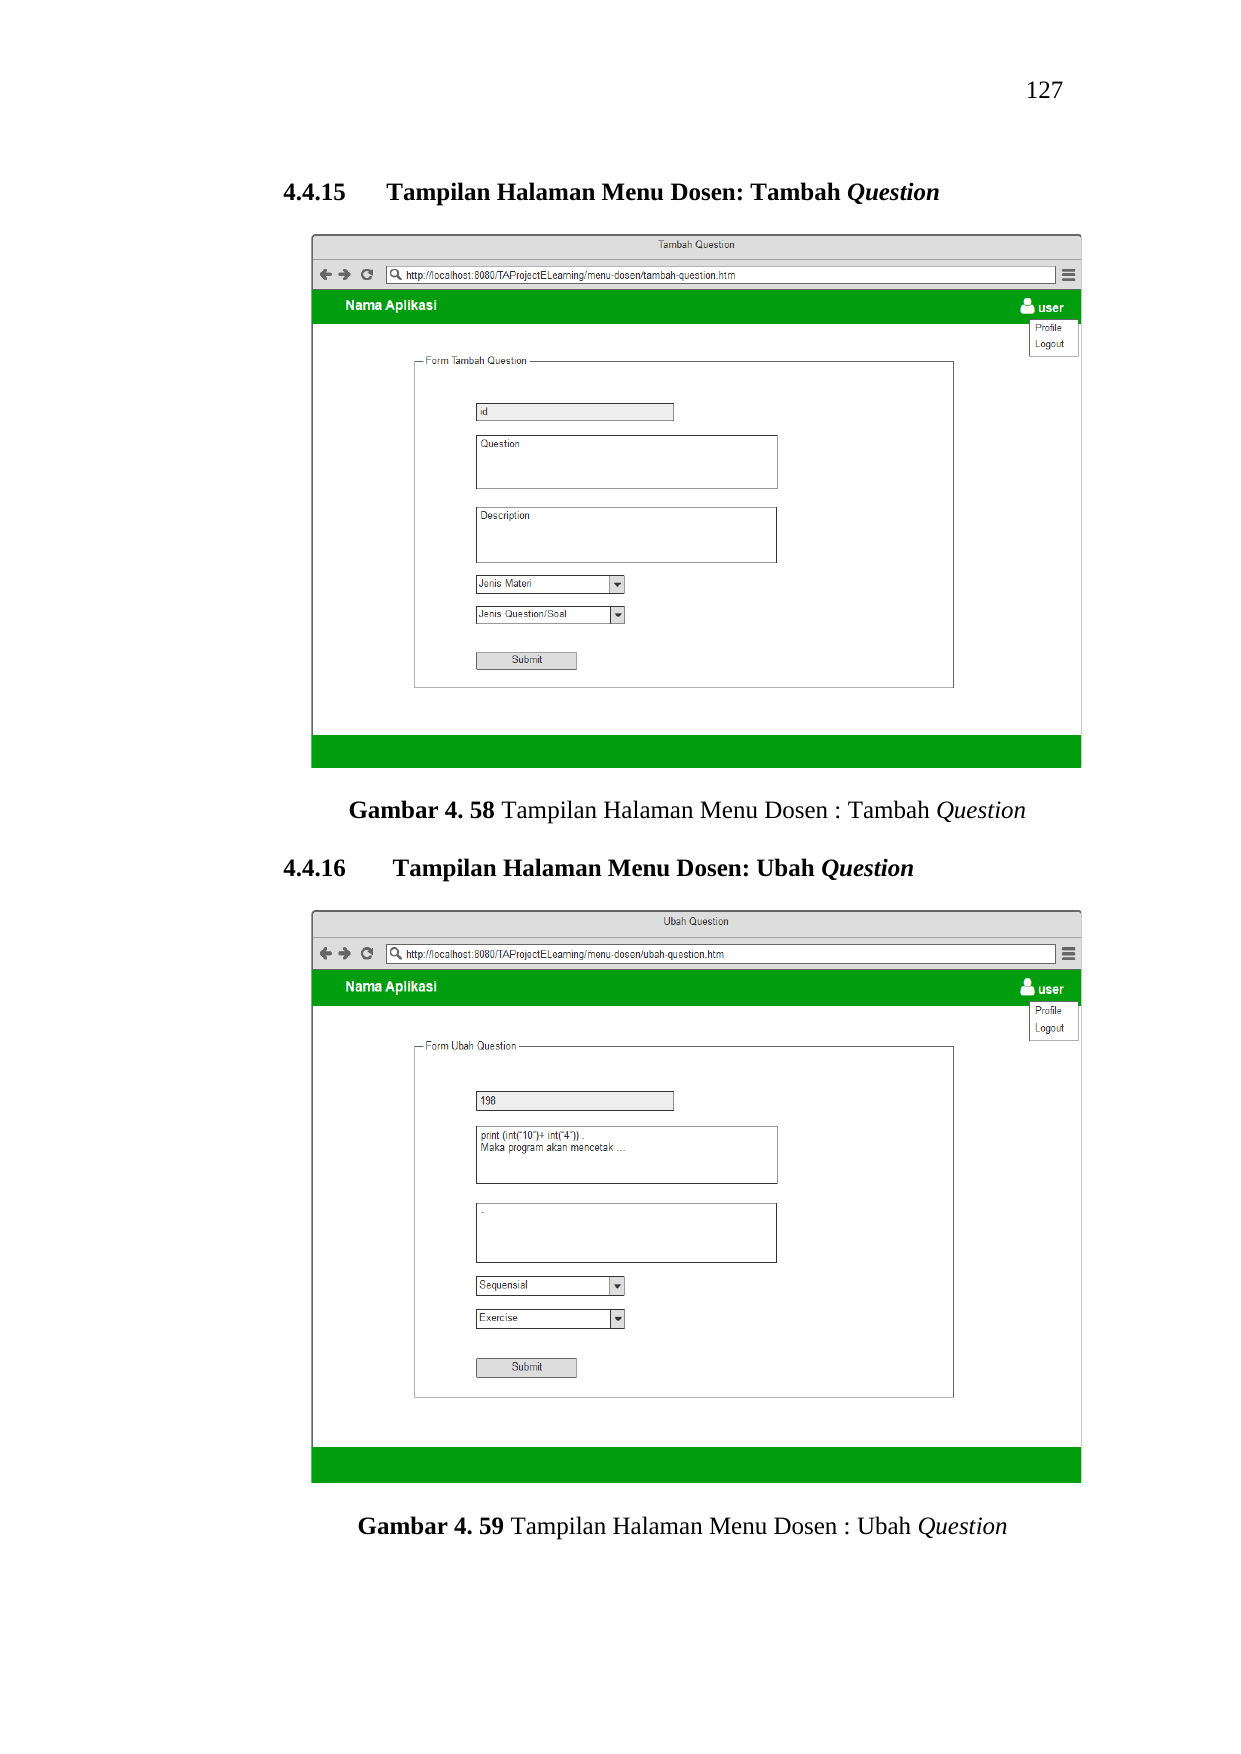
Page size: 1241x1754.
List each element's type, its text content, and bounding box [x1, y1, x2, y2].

list Tampilan Halaman Menu Dosen: Tambah Question [283, 177, 1063, 206]
picture [311, 234, 1082, 768]
list Gambar 4. 58 Tampilan Halaman Menu Dosen : Tambah Question [311, 796, 1063, 824]
list Tampilan Halaman Menu Dosen: Ubah Question [283, 853, 1063, 882]
picture [311, 910, 1082, 1483]
text Gambar 4. 59 Tampilan Halaman Menu Dosen : Ubah Question [236, 1511, 1063, 1539]
